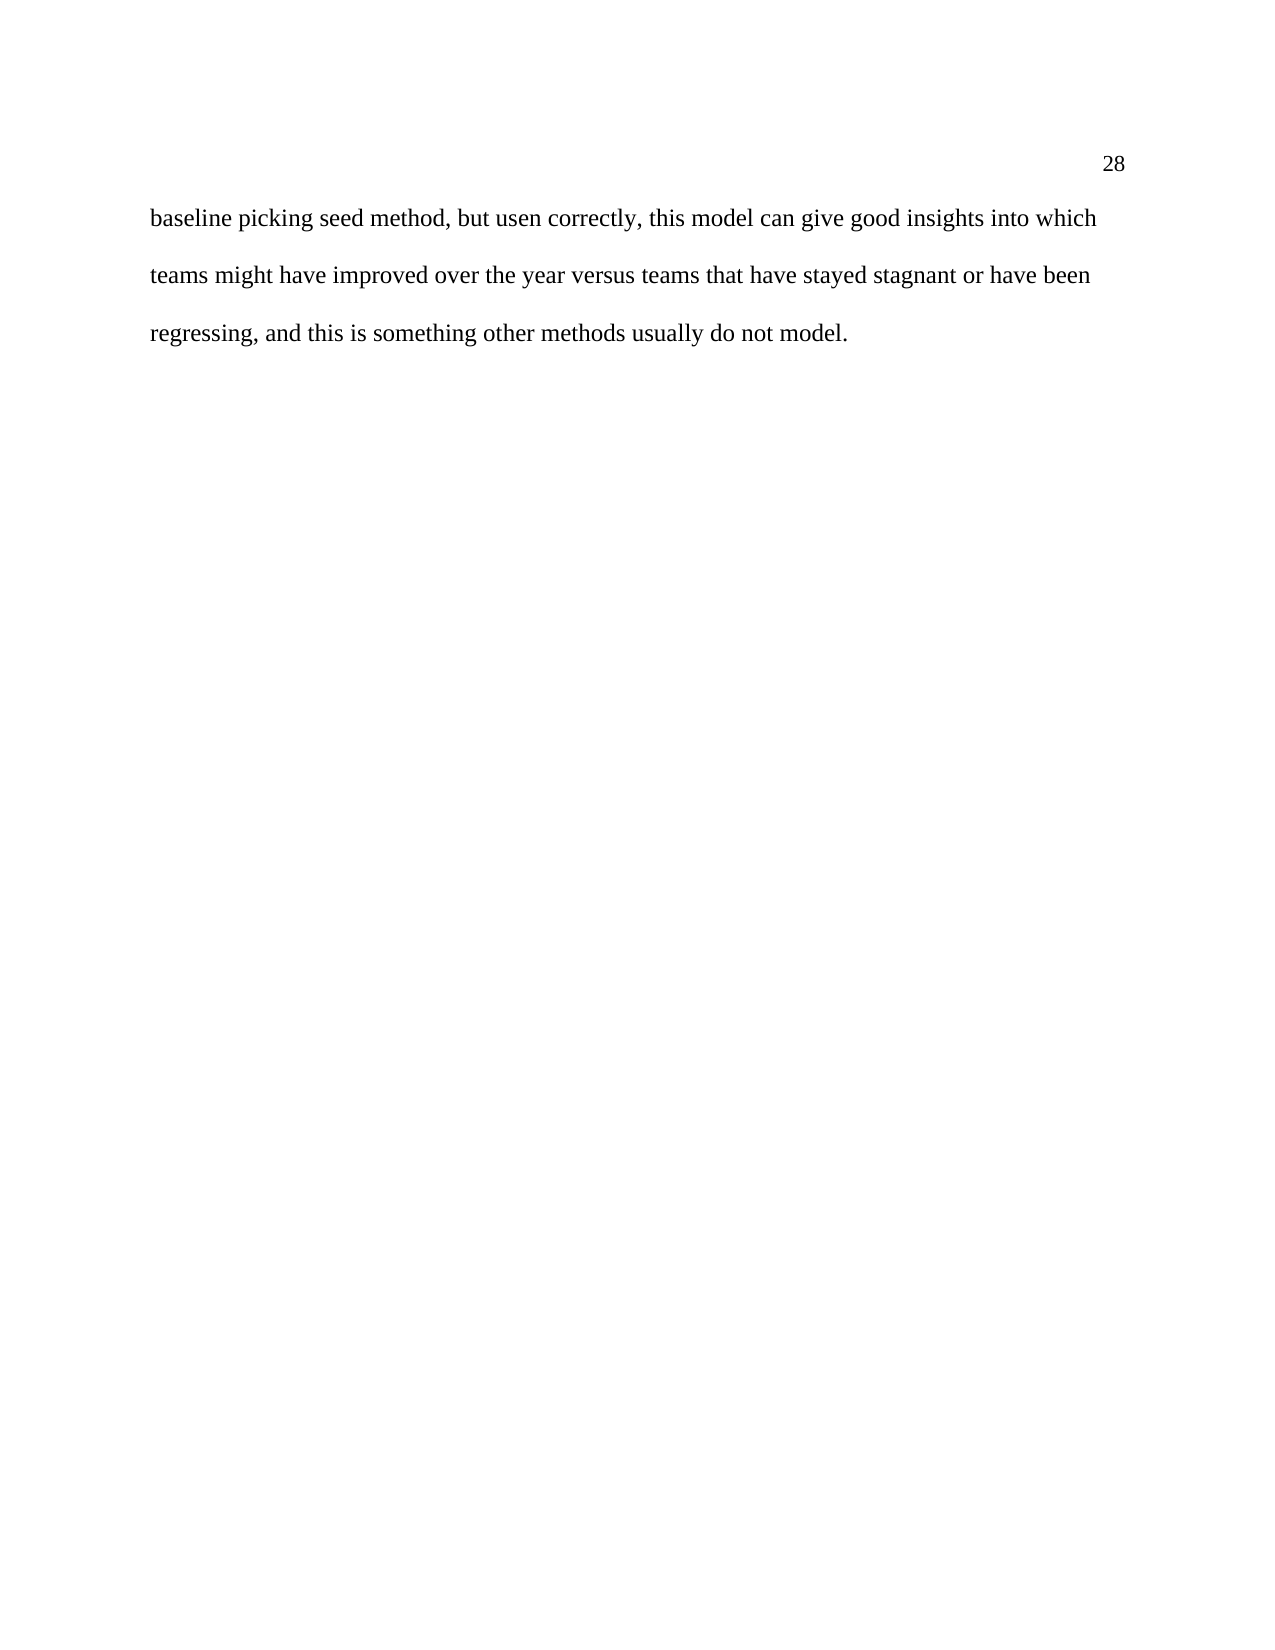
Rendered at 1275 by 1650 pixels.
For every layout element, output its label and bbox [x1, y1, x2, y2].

text [150, 203, 1125, 346]
